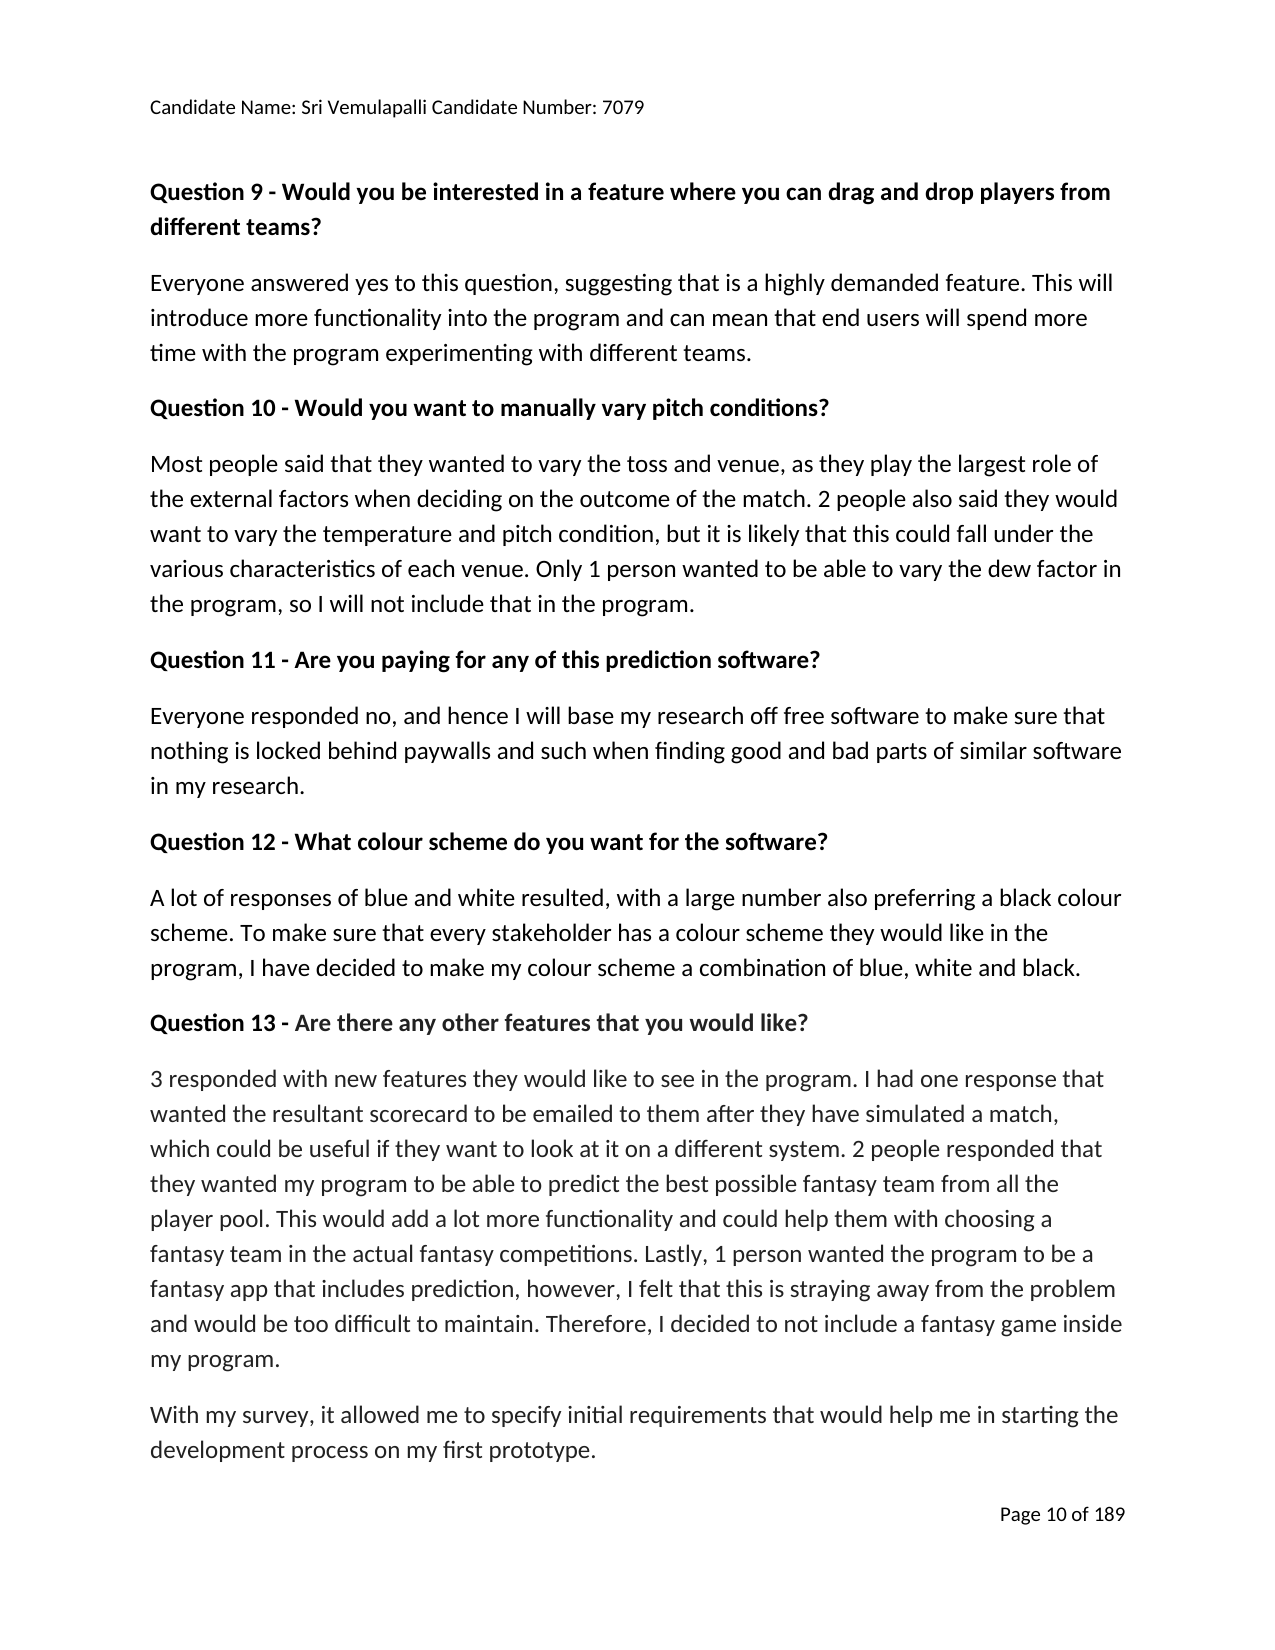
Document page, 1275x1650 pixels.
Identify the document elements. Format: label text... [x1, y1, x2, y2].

text Most people said that they wanted to vary the toss and venue, as they play the largest role of the external factors when deciding on the outcome of the match. 2 people also said they would want to vary the temperature and pitch condition, but it is likely that this could fall under the various characteristics of each venue. Only 1 person wanted to be able to vary the dew factor in the program, so I will not include that in the program. [150, 448, 1125, 619]
text A lot of responses of blue and white resulted, with a large number also preferring a black colour scheme. To make sure that every stakeholder has a colour scheme they would like in the program, I have decided to make my colour scheme a combination of blue, white and black. [150, 882, 1125, 982]
text 3 responded with new features they would like to see in the program. I had one response that wanted the resultant scorecard to be emailed to them after they have simulated a match, which could be useful if they want to look at it on a different system. 2 people responded that they wanted my program to be able to predict the best possible fantasy team from all the player pool. This would add a lot more functionality and could help them with choosing a fantasy team in the actual fantasy competitions. Lastly, 1 person wanted the program to be a fantasy app that includes prediction, however, I felt that this is straying away from the problem and would be too difficult to maintain. Therefore, I decided to not include a fantasy game inside my program. [150, 1063, 1125, 1374]
text With my survey, it allowed me to specify initial requirements that would help me in starting the development process on my first prototype. [150, 1399, 1125, 1465]
text Everyone answered yes to this question, suggesting that is a highly demanded feature. This will introduce more functionality into the program and can mean that end users will spend more time with the program experimenting with different teams. [150, 267, 1125, 367]
text Question 11 - Are you paying for any of this prediction software? [150, 644, 1125, 675]
text Question 9 - Would you be interested in a feature where you can drag and drop players from different teams? [150, 176, 1125, 241]
text Question 10 - Would you want to manually vary pitch conditions? [150, 392, 1125, 423]
text Question 13 - Are there any other features that you would like? [150, 1007, 1125, 1038]
text Question 12 - What colour scheme do you want for the software? [150, 826, 1125, 856]
text Everyone responded no, and hence I will base my research off free software to make sure that nothing is locked behind paywalls and such when finding good and bad parts of similar software in my research. [150, 700, 1125, 801]
